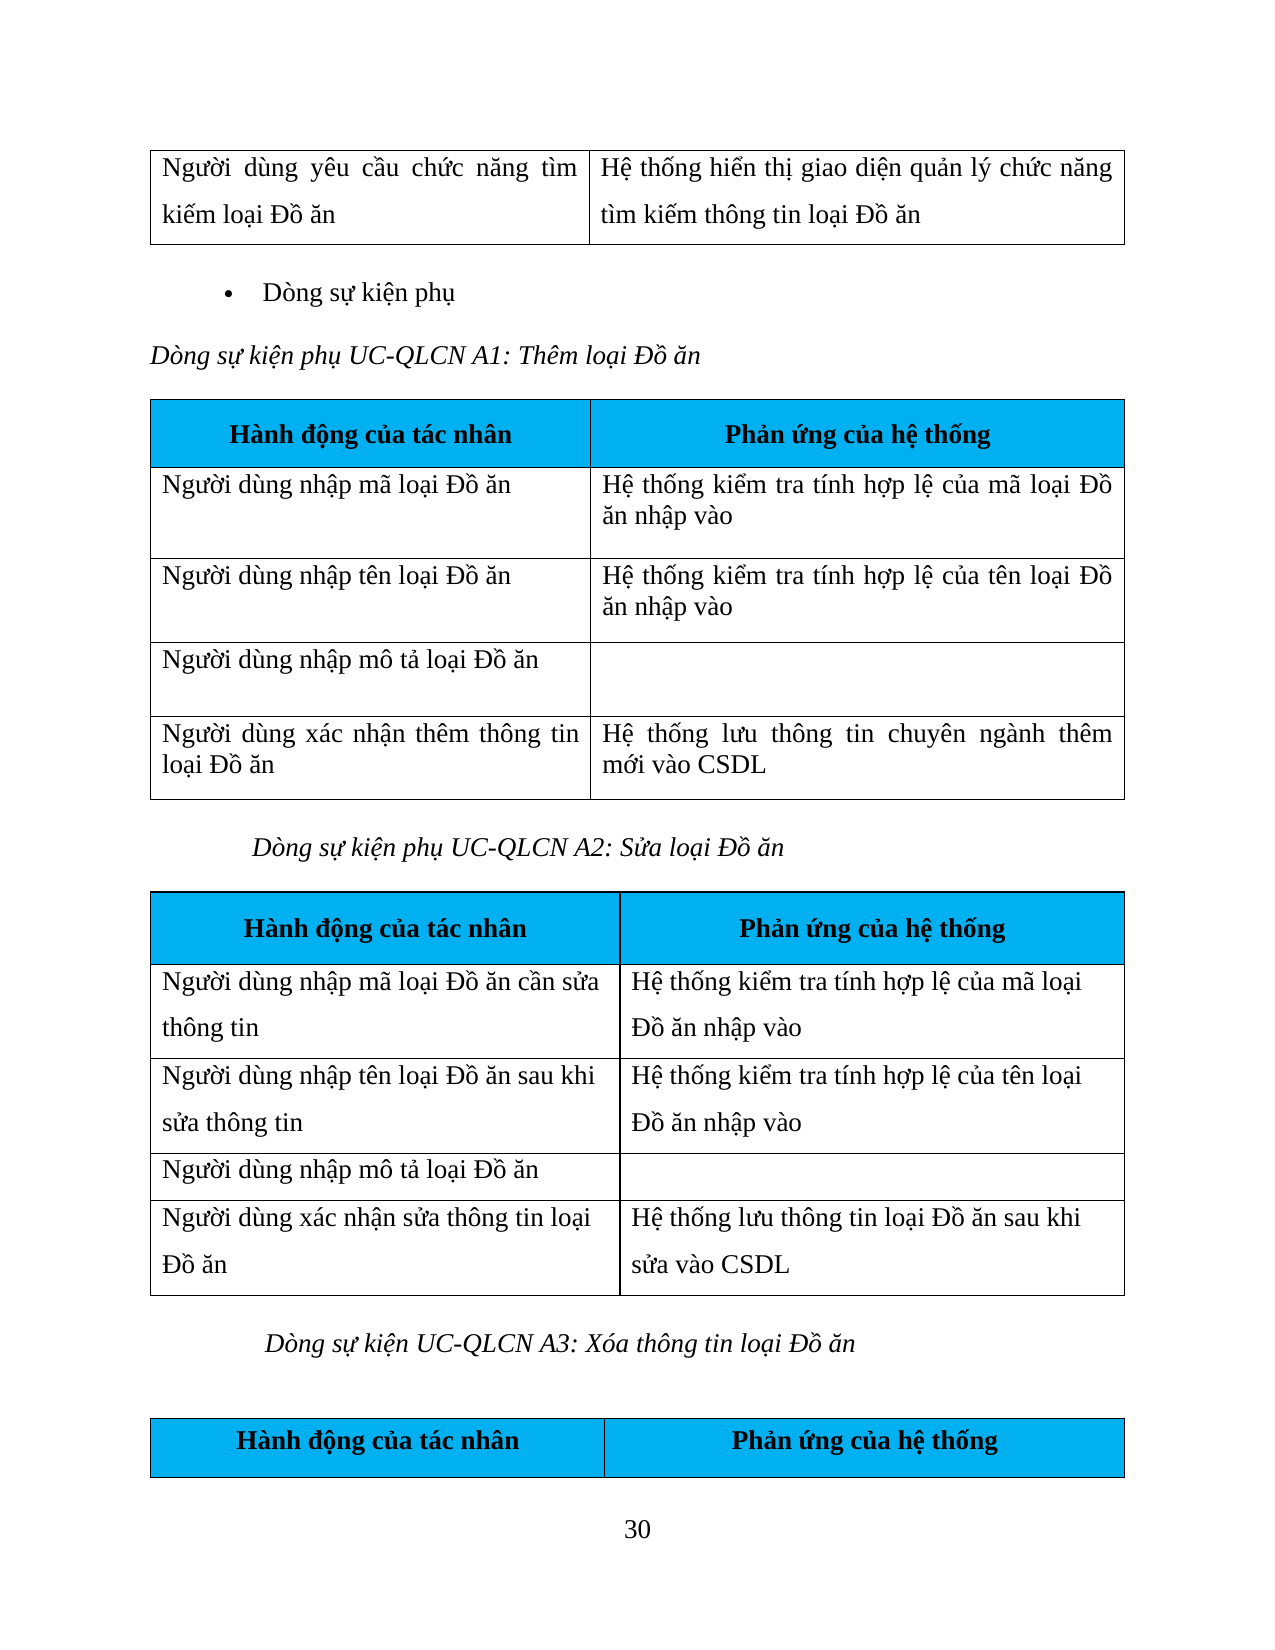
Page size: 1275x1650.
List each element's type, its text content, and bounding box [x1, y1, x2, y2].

table_cell Người dùng nhập tên loại Đồ ăn sau khi sửa thông tin [151, 1059, 619, 1152]
table_cell Người dùng nhập mô tả loại Đồ ăn [151, 1154, 619, 1200]
table_header Hành động của tác nhân [151, 893, 619, 964]
table_cell Người dùng xác nhận thêm thông tin loại Đồ ăn [151, 717, 590, 799]
text Dòng sự kiện UC-QLCN A3: Xóa thông tin loại Đồ ăn [150, 1327, 1125, 1358]
table_cell Hệ thống kiểm tra tính hợp lệ của mã loại Đồ ăn nhập vào [621, 965, 1124, 1058]
table_cell Hệ thống lưu thông tin loại Đồ ăn sau khi sửa vào CSDL [621, 1201, 1124, 1294]
table_cell Hệ thống kiểm tra tính hợp lệ của tên loại Đồ ăn nhập vào [621, 1059, 1124, 1152]
table_cell Người dùng nhập mã loại Đồ ăn cần sửa thông tin [151, 965, 619, 1058]
table_header Hành động của tác nhân [151, 1419, 604, 1477]
text Dòng sự kiện phụ UC-QLCN A1: Thêm loại Đồ ăn [150, 339, 1125, 370]
text Dòng sự kiện phụ UC-QLCN A2: Sửa loại Đồ ăn [150, 831, 1125, 863]
table_header Hành động của tác nhân [151, 400, 590, 467]
list Dòng sự kiện phụ [225, 277, 1125, 308]
table_cell [621, 1154, 1124, 1200]
table_cell Người dùng nhập mã loại Đồ ăn [151, 468, 590, 558]
table_header Phản ứng của hệ thống [605, 1419, 1124, 1477]
table_cell Người dùng yêu cầu chức năng tìm kiếm loại Đồ ăn [151, 151, 589, 244]
table_header Phản ứng của hệ thống [591, 400, 1124, 467]
table_cell Hệ thống lưu thông tin chuyên ngành thêm mới vào CSDL [591, 717, 1124, 799]
table_cell Hệ thống kiểm tra tính hợp lệ của mã loại Đồ ăn nhập vào [591, 468, 1124, 558]
table_cell Hệ thống kiểm tra tính hợp lệ của tên loại Đồ ăn nhập vào [591, 559, 1124, 642]
table_cell Người dùng xác nhận sửa thông tin loại Đồ ăn [151, 1201, 619, 1294]
table_header Phản ứng của hệ thống [621, 893, 1124, 964]
table_cell [591, 643, 1124, 716]
table_cell Người dùng nhập tên loại Đồ ăn [151, 559, 590, 642]
table_cell Hệ thống hiển thị giao diện quản lý chức năng tìm kiếm thông tin loại Đồ ăn [590, 151, 1124, 244]
table_cell Người dùng nhập mô tả loại Đồ ăn [151, 643, 590, 716]
